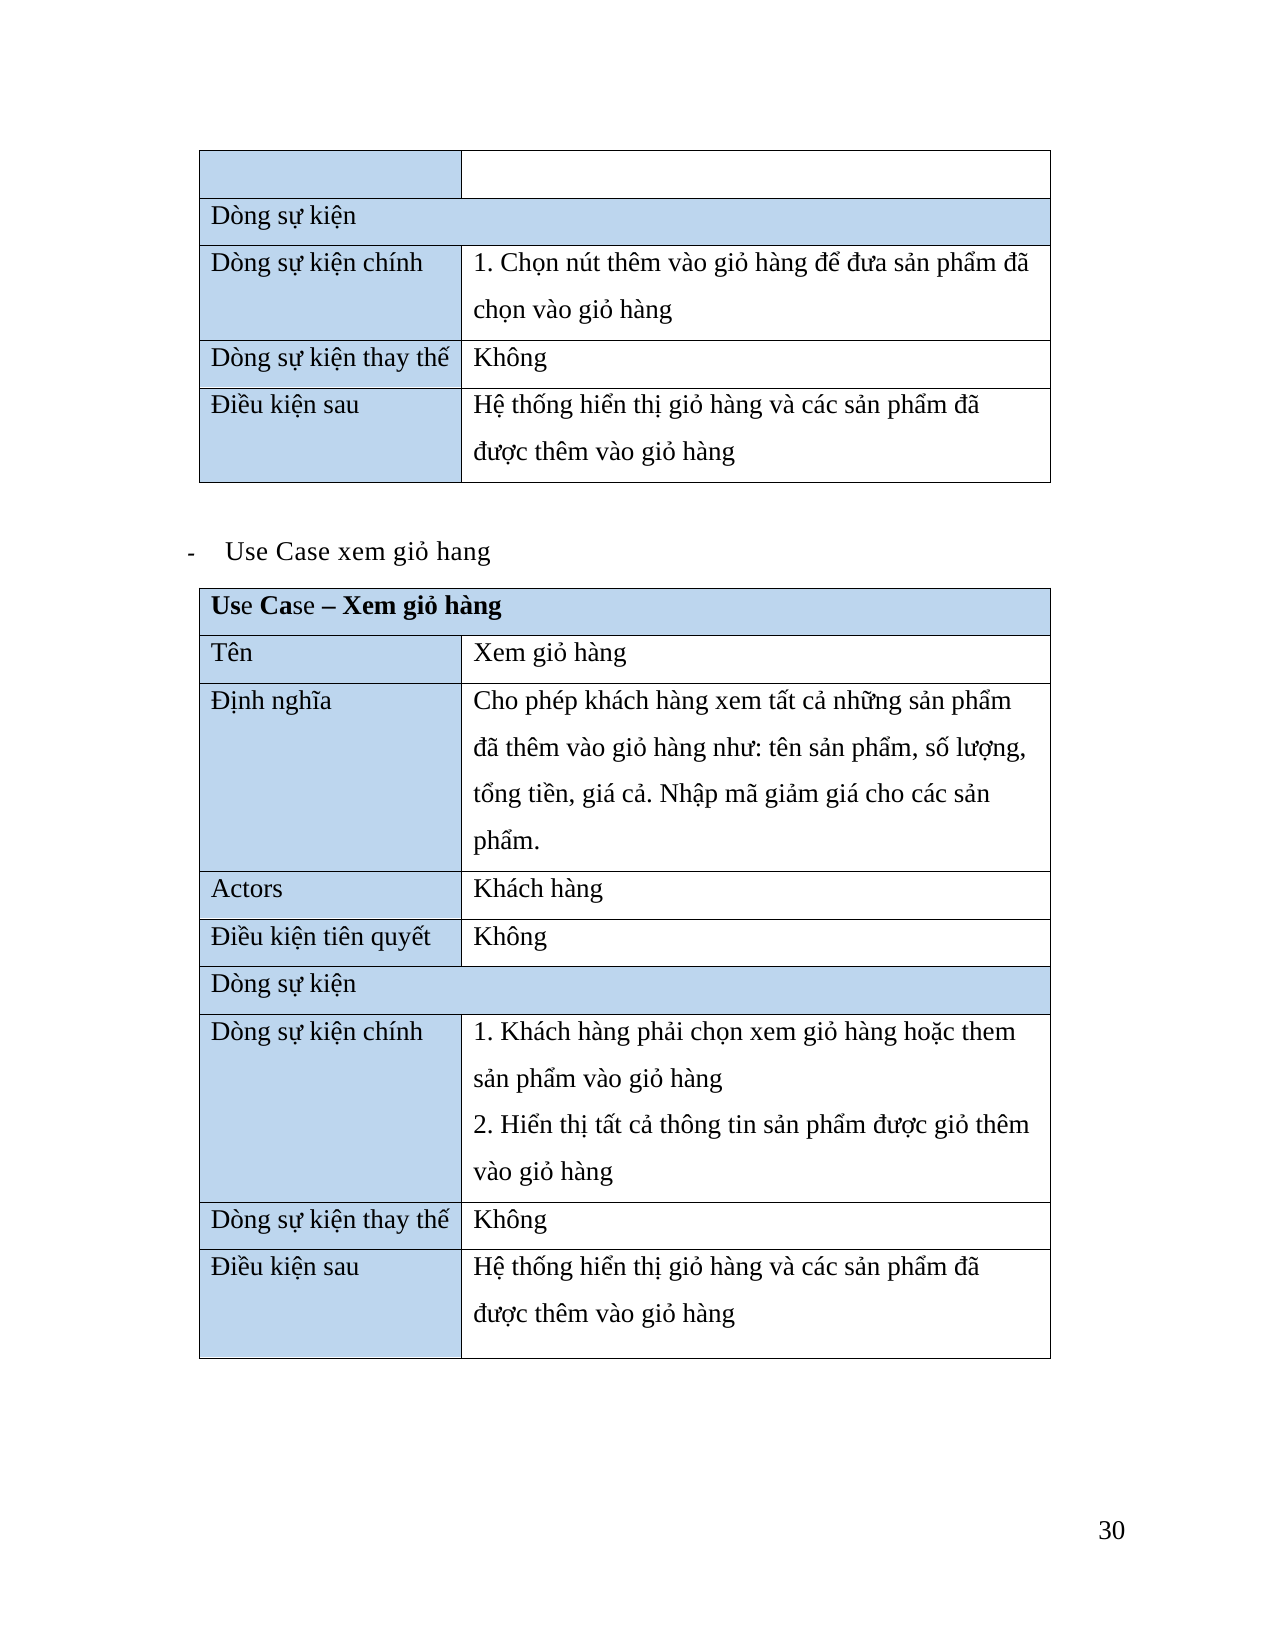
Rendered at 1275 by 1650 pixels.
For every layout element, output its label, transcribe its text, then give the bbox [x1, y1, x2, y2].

table_cell 1. Khách hàng phải chọn xem giỏ hàng hoặc them sản phẩm vào giỏ hàng 2. Hiển thị tất cả thông tin sản phẩm được giỏ thêm vào giỏ hàng [462, 1015, 1050, 1202]
table_cell Điều kiện sau [200, 389, 461, 482]
table_cell Cho phép khách hàng xem tất cả những sản phẩm đã thêm vào giỏ hàng như: tên sản phẩm, số lượng, tổng tiền, giá cả. Nhập mã giảm giá cho các sản phẩm. [462, 684, 1050, 871]
table_cell Không [462, 341, 1050, 387]
table_cell Không [462, 1203, 1050, 1249]
table_cell Actors [200, 872, 461, 918]
table_cell Hệ thống hiển thị giỏ hàng và các sản phẩm đã được thêm vào giỏ hàng [462, 389, 1050, 482]
table_cell Dòng sự kiện chính [200, 1015, 461, 1202]
table_cell Khách hàng [462, 872, 1050, 918]
table_cell Dòng sự kiện [200, 967, 1050, 1014]
table_cell Điều kiện sau [200, 1250, 461, 1357]
list Use Case xem giỏ hang [187, 535, 1125, 566]
table_cell Dòng sự kiện thay thế [200, 1203, 461, 1249]
table_cell Dòng sự kiện [200, 199, 1050, 245]
table_cell Tên [200, 636, 461, 683]
table_cell Điều kiện tiên quyết [200, 920, 461, 966]
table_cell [200, 151, 461, 198]
table_cell Xem giỏ hàng [462, 636, 1050, 683]
table_cell Dòng sự kiện thay thế [200, 341, 461, 387]
table_header Use Case – Xem giỏ hàng [200, 589, 1050, 635]
table_cell Định nghĩa [200, 684, 461, 871]
table_cell Hệ thống hiển thị giỏ hàng và các sản phẩm đã được thêm vào giỏ hàng [462, 1250, 1050, 1357]
table_cell Dòng sự kiện chính [200, 246, 461, 340]
table_cell 1. Chọn nút thêm vào giỏ hàng để đưa sản phẩm đã chọn vào giỏ hàng [462, 246, 1050, 340]
table_cell Không [462, 920, 1050, 966]
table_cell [462, 151, 1050, 198]
